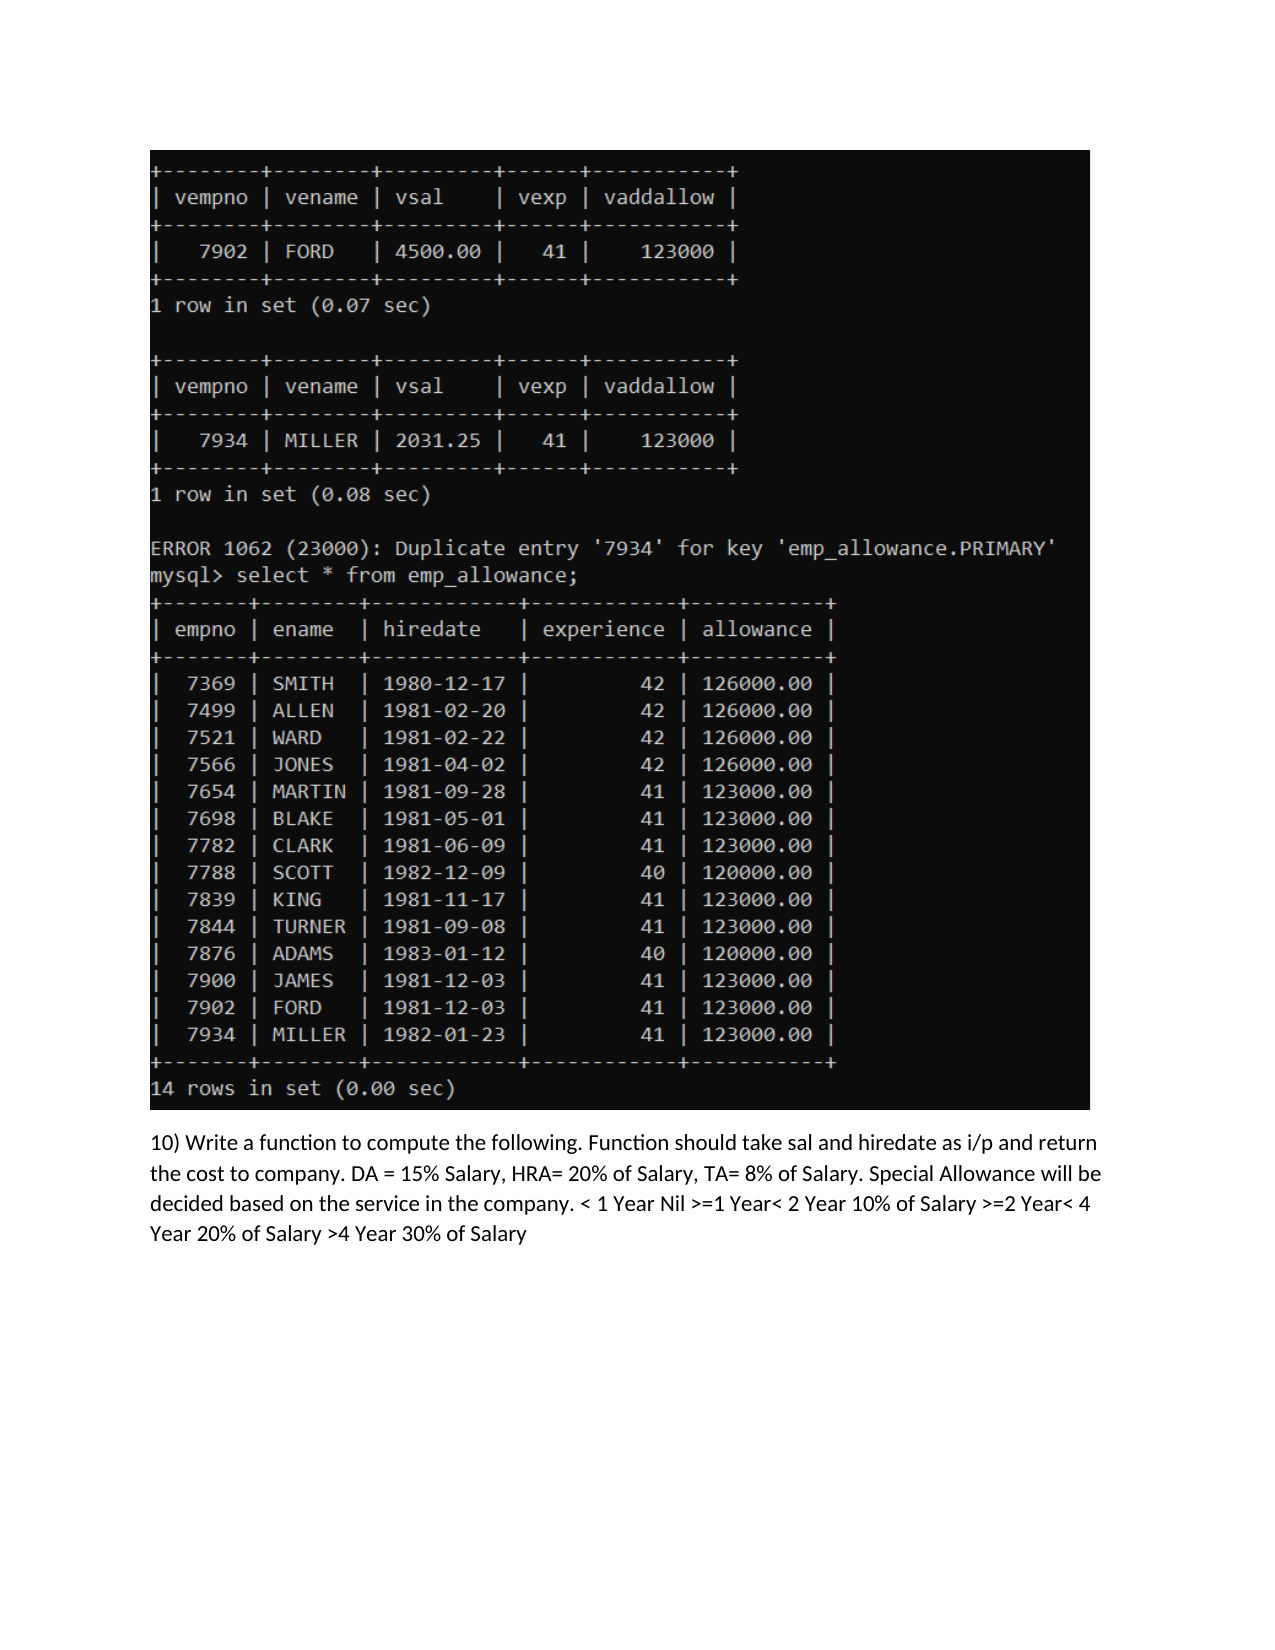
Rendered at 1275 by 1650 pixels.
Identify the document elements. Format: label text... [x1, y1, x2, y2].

picture [150, 150, 1091, 1110]
text 10) Write a function to compute the following. Function should take sal and hiredate as i/p and return the cost to company. DA = 15% Salary, HRA= 20% of Salary, TA= 8% of Salary. Special Allowance will be decided based on the service in the company. < 1 Year Nil >=1 Year< 2 Year 10% of Salary >=2 Year< 4 Year 20% of Salary >4 Year 30% of Salary [150, 1128, 1125, 1247]
